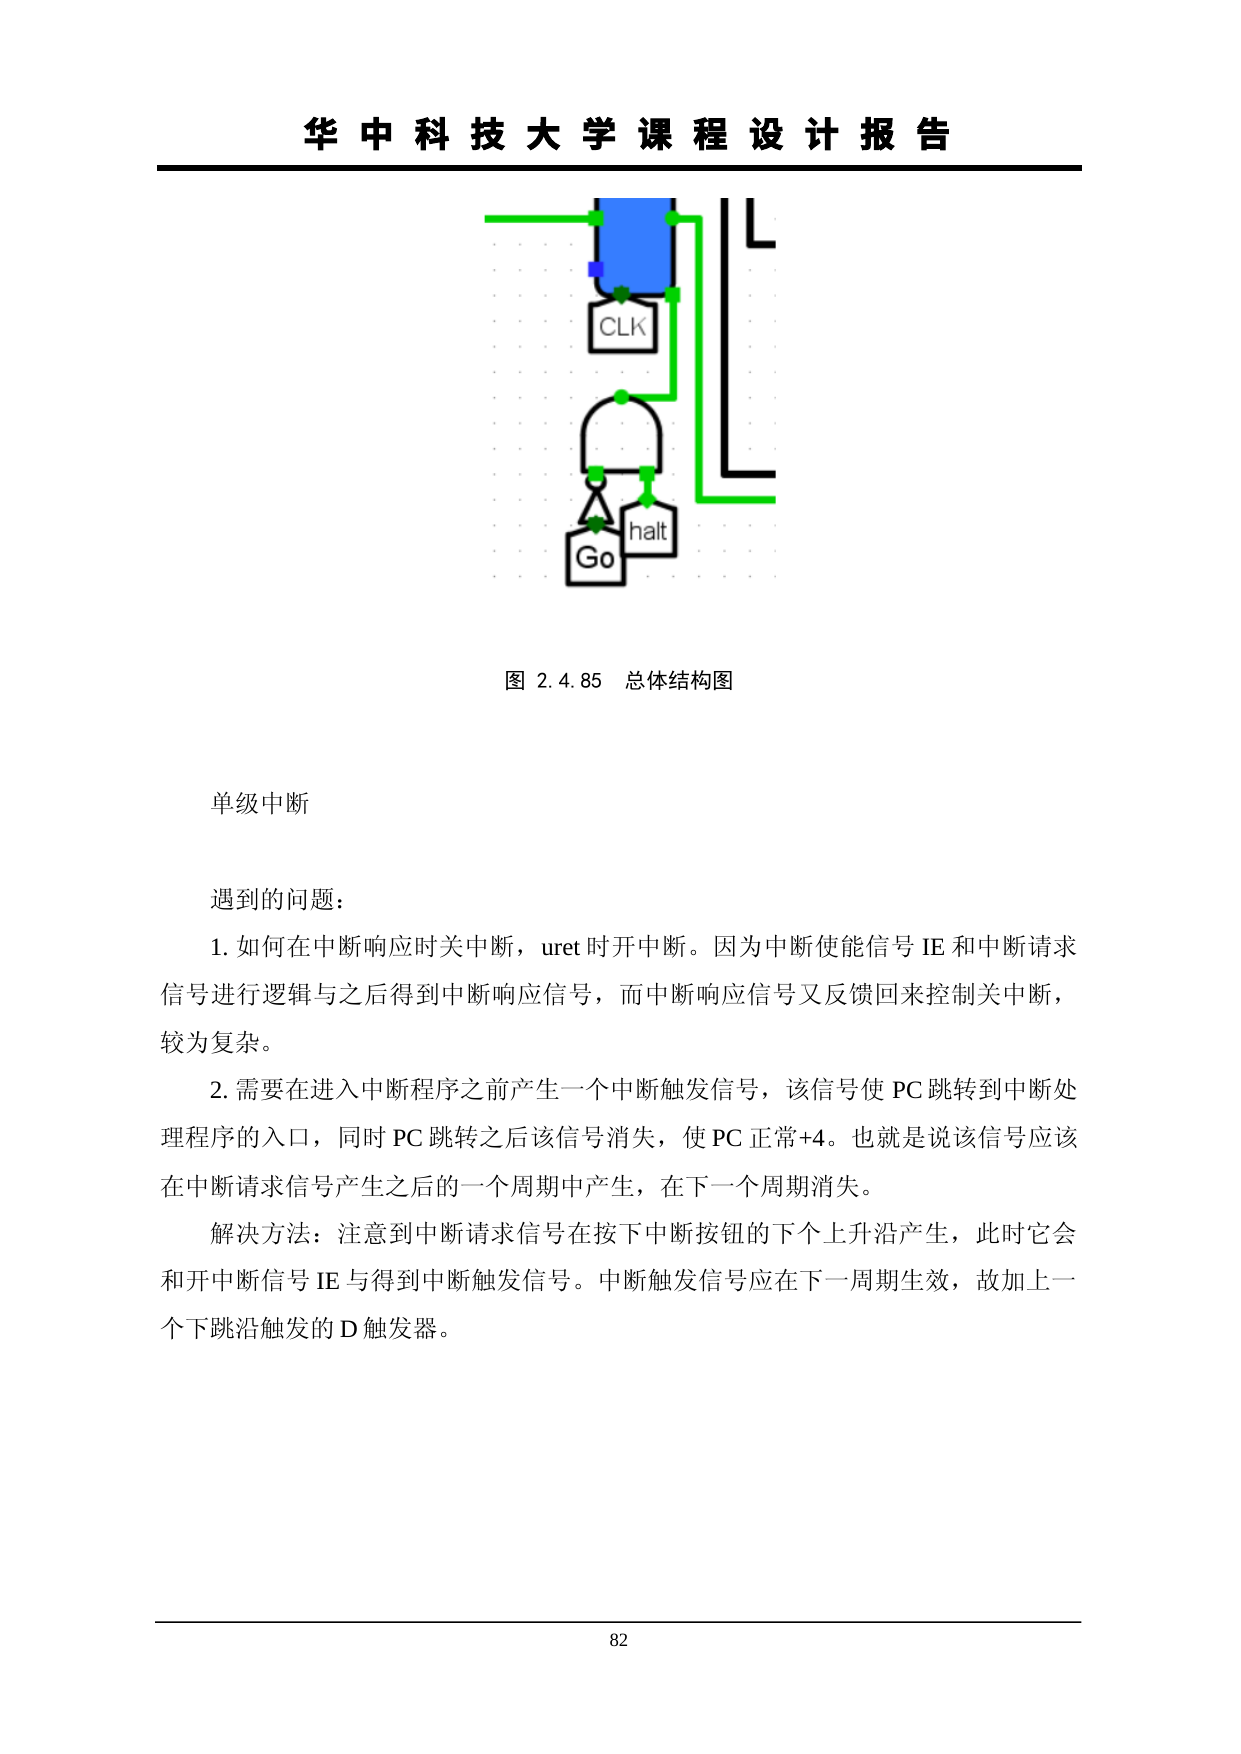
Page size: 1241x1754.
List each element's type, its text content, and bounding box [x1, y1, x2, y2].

text 解决方法：注意到中断请求信号在按下中断按钮的下个上升沿产生，此时它会和开中断信号IE与得到中断触发信号。中断触发信号应在下一周期生效，故加上一个下跳沿触发的D触发器。 [159, 1208, 1078, 1352]
text 单级中断 [159, 778, 1078, 826]
text 2. 需要在进入中断程序之前产生一个中断触发信号，该信号使PC跳转到中断处理程序的入口，同时PC跳转之后该信号消失，使PC正常+4。也就是说该信号应该在中断请求信号产生之后的一个周期中产生，在下一个周期消失。 [159, 1065, 1078, 1208]
text 1. 如何在中断响应时关中断，uret时开中断。因为中断使能信号IE和中断请求信号进行逻辑与之后得到中断响应信号，而中断响应信号又反馈回来控制关中断，较为复杂。 [159, 921, 1078, 1065]
picture [484, 198, 776, 601]
text 遇到的问题： [159, 874, 1078, 921]
